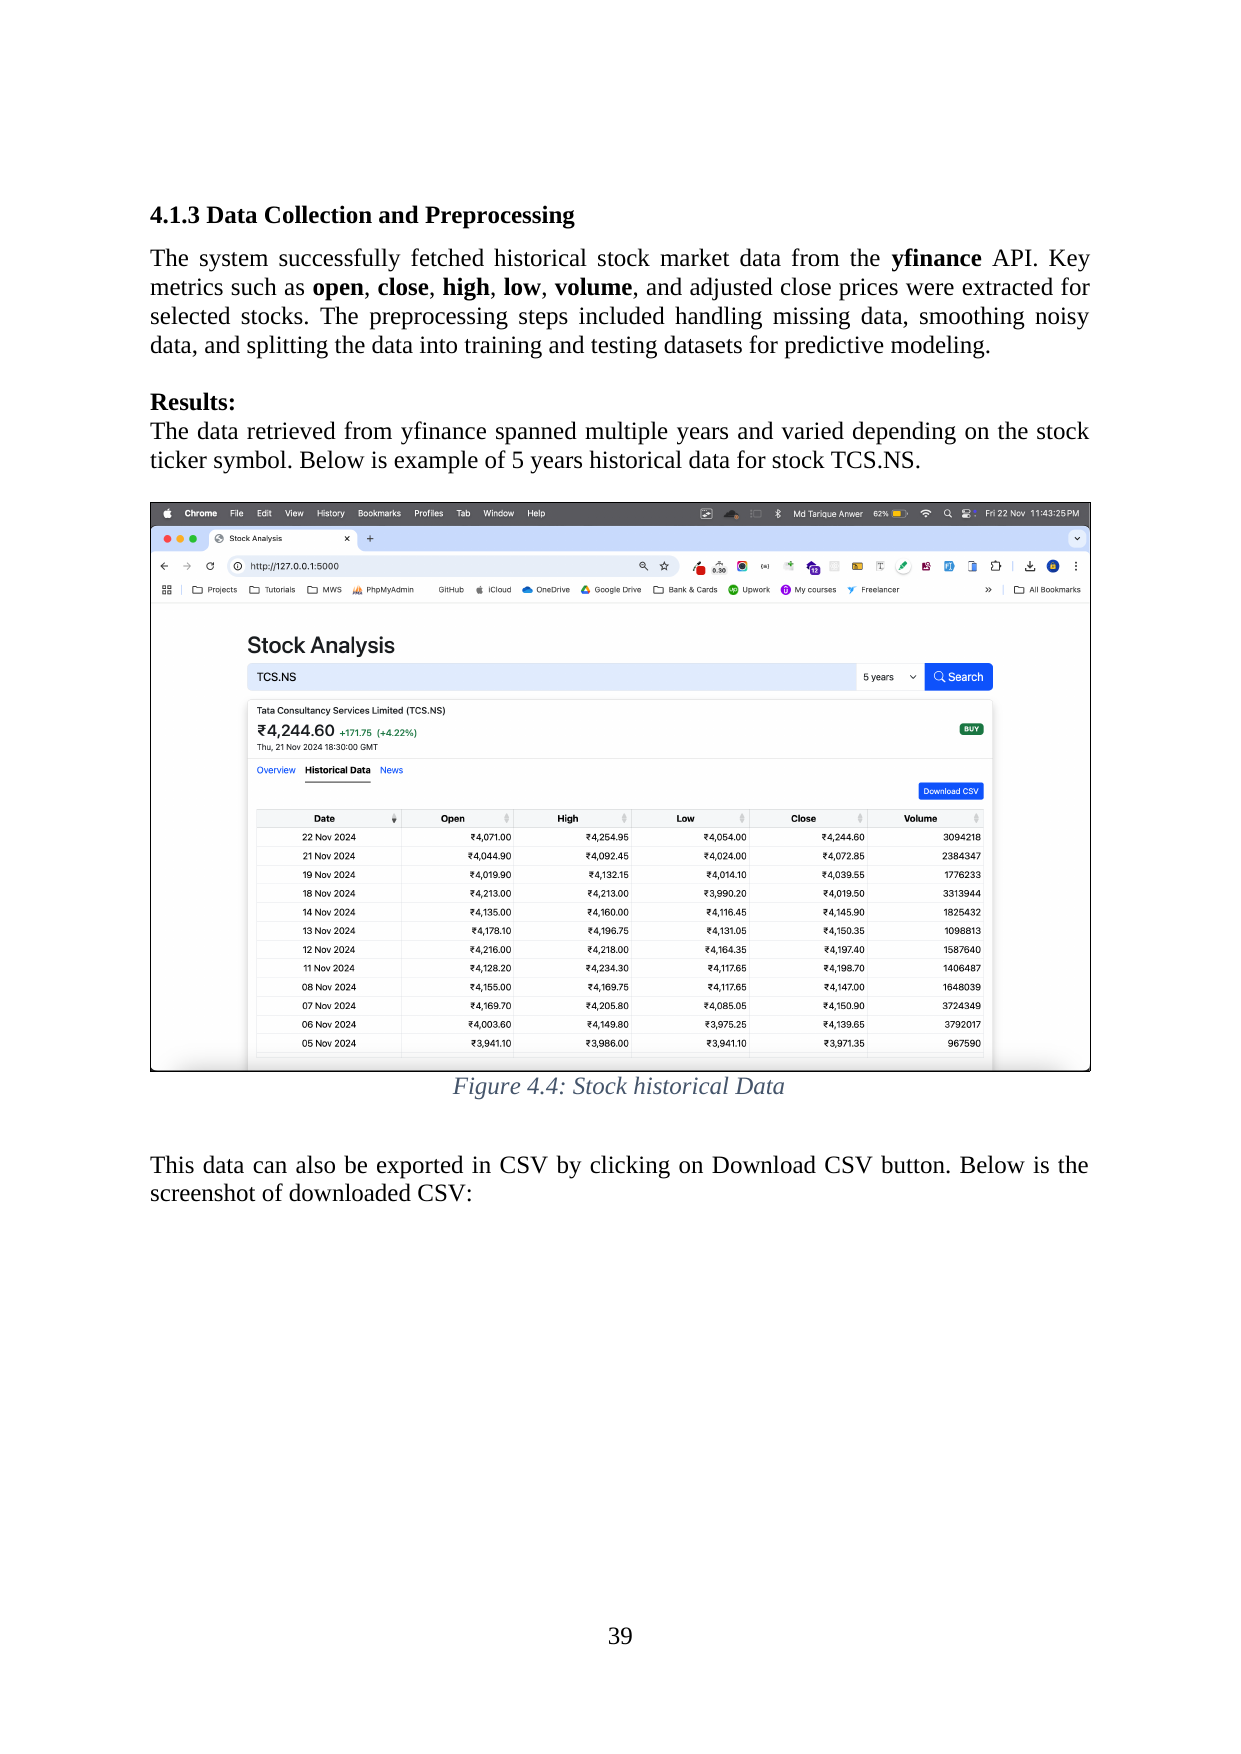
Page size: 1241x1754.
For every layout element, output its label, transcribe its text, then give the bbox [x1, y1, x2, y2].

picture [151, 503, 1090, 1071]
text Figure 4.4: Stock historical Data [150, 1072, 1090, 1100]
text This data can also be exported in CSV by clicking on Download CSV button. Below is the screenshot of downloaded CSV: [150, 1150, 1090, 1207]
text The system successfully fetched historical stock market data from the yfinance API. Key metrics such as open, close, high, low, volume, and adjusted close prices were extracted for selected stocks. The preprocessing steps included handling missing data, smoothing noisy data, and splitting the data into training and testing datasets for predictive modeling. [150, 243, 1090, 358]
text 4.1.3 Data Collection and Preprocessing [150, 200, 1090, 229]
text Results: The data retrieved from yfinance spanned multiple years and varied depending on the stock ticker symbol. Below is example of 5 years historical data for stock TCS.NS. [150, 387, 1090, 473]
